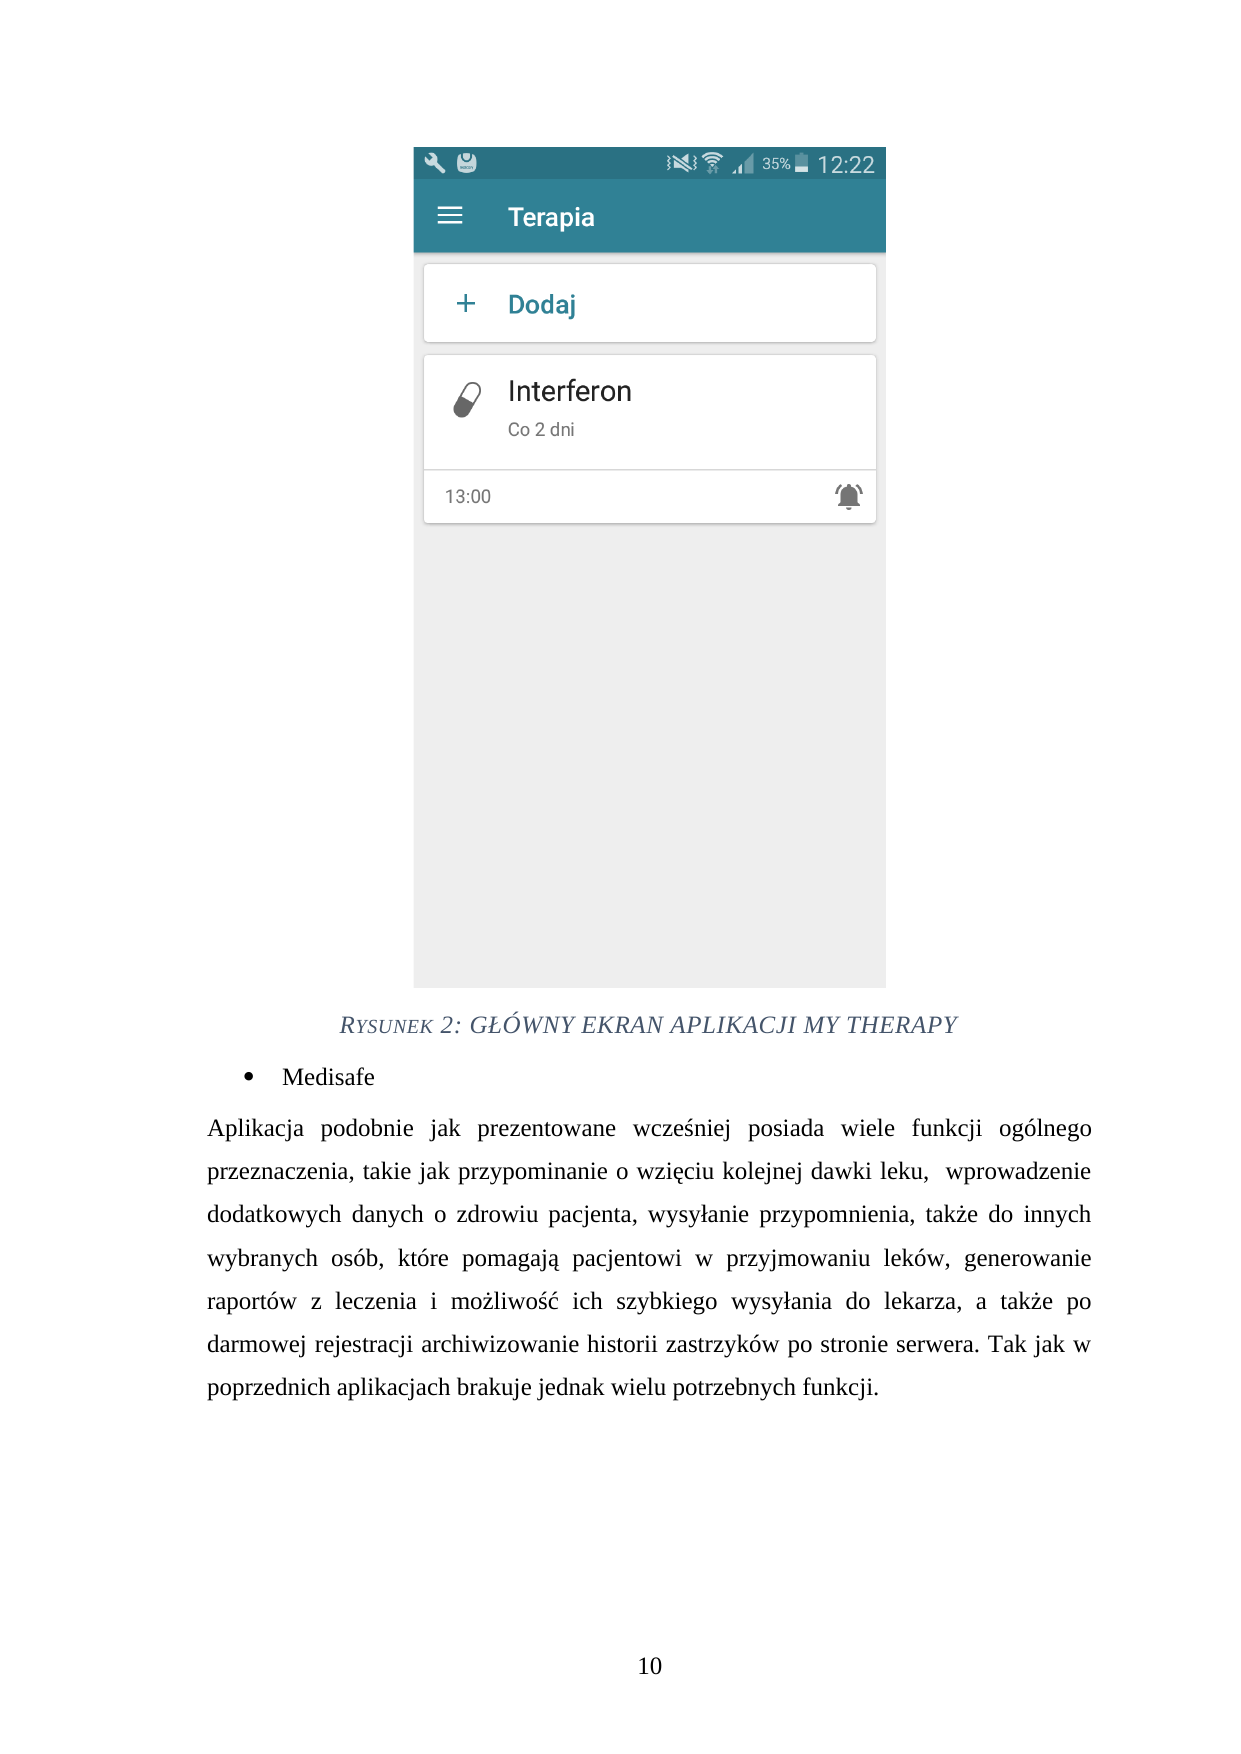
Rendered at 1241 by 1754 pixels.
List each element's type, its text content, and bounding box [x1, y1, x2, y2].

text Aplikacja podobnie jak prezentowane wcześniej posiada wiele funkcji ogólnego przeznaczenia, takie jak przypominanie o wzięciu kolejnej dawki leku, wprowadzenie dodatkowych danych o zdrowiu pacjenta, wysyłanie przypomnienia, także do innych wybranych osób, które pomagają pacjentowi w przyjmowaniu leków, generowanie raportów z leczenia i możliwość ich szybkiego wysyłania do lekarza, a także po darmowej rejestracji archiwizowanie historii zastrzyków po stronie serwera. Tak jak w poprzednich aplikacjach brakuje jednak wielu potrzebnych funkcji. [207, 1113, 1092, 1401]
picture [413, 147, 886, 988]
list Medisafe [244, 1062, 1092, 1091]
